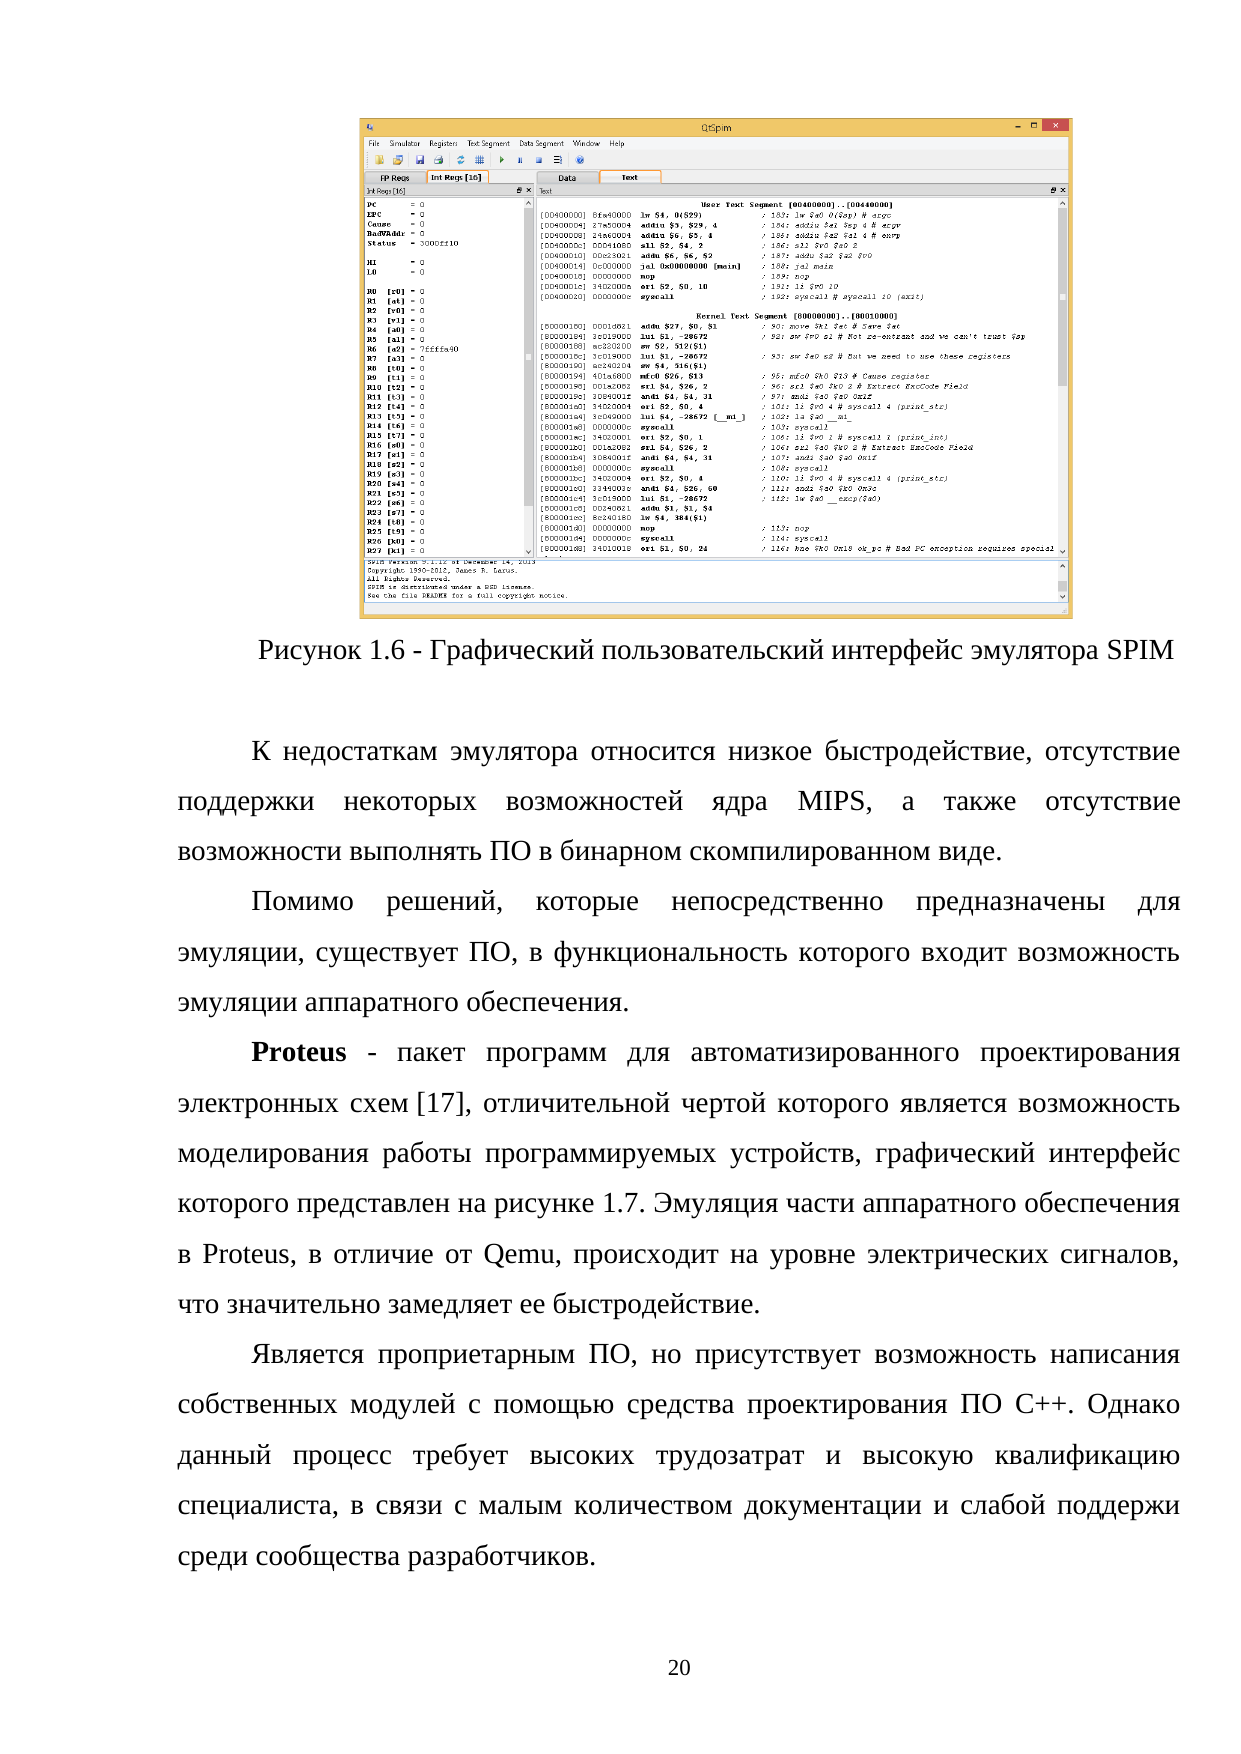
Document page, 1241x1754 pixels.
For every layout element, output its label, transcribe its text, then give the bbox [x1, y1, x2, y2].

text Proteus - пакет программ для автоматизированного проектирования электронных схем [17], отличительной чертой которого является возможность моделирования работы программируемых устройств, графический интерфейс которого представлен на рисунке 1.7. Эмуляция части аппаратного обеспечения в Proteus, в отличие от Qemu, происходит на уровне электрических сигналов, что значительно замедляет ее быстродействие. [177, 1034, 1181, 1319]
text К недостаткам эмулятора относится низкое быстродействие, отсутствие поддержки некоторых возможностей ядра MIPS, а также отсутствие возможности выполнять ПО в бинарном скомпилированном виде. [177, 733, 1181, 867]
text Помимо решений, которые непосредственно предназначены для эмуляции, существует ПО, в функциональность которого входит возможность эмуляции аппаратного обеспечения. [177, 883, 1181, 1018]
text Является проприетарным ПО, но присутствует возможность написания собственных модулей с помощью средства проектирования ПО C++. Однако данный процесс требует высоких трудозатрат и высокую квалификацию специалиста, в связи с малым количеством документации и слабой поддержи среди сообщества разработчиков. [177, 1336, 1181, 1571]
picture [359, 118, 1073, 619]
text Рисунок 1.6 - Графический пользовательский интерфейс эмулятора SPIM [177, 632, 1181, 666]
